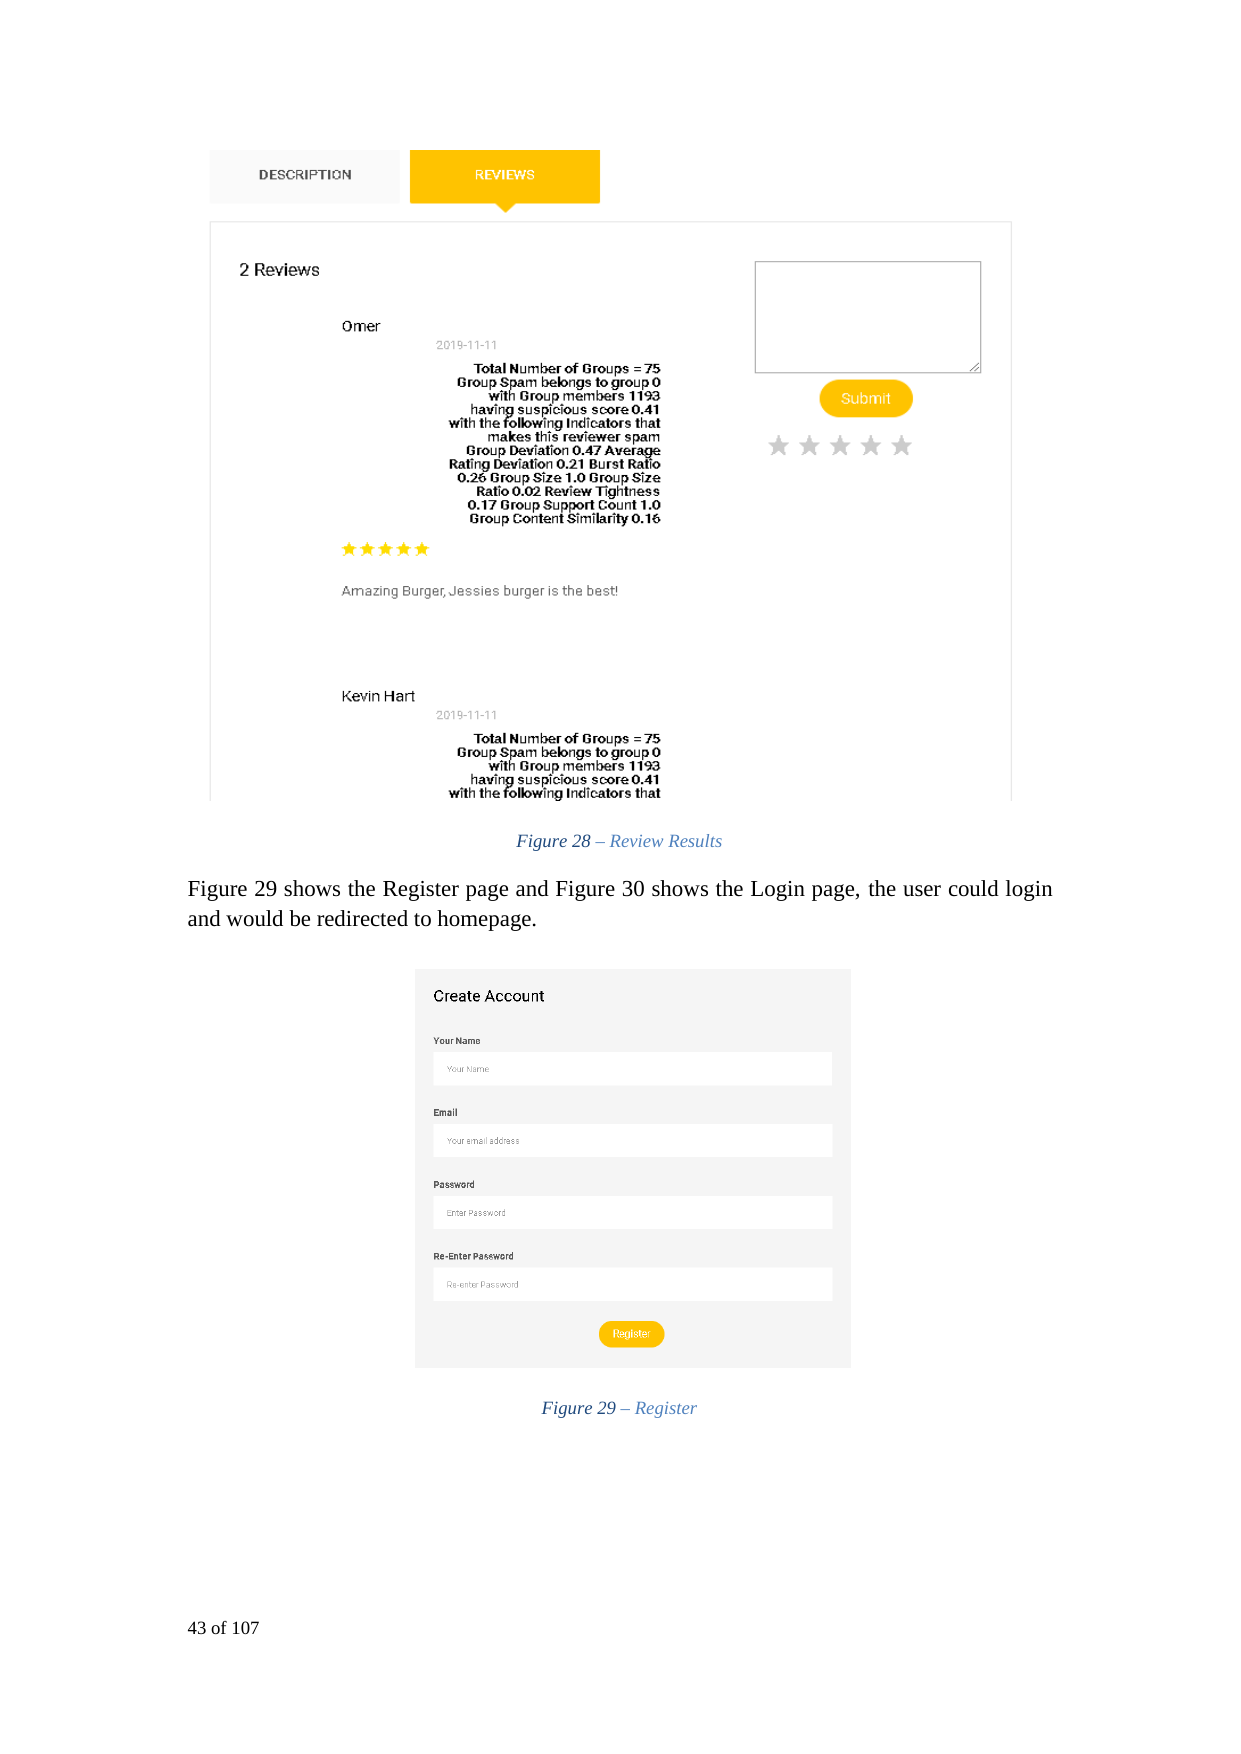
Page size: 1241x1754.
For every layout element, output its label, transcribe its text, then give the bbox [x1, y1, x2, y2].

text Figure 29 shows the Register page and Figure 30 shows the Login page, the user could login and would be redirected to homepage. [187, 875, 1053, 932]
picture [187, 150, 1053, 801]
picture [187, 960, 1053, 1369]
text Figure 28 – Review Results [187, 829, 1053, 851]
text Figure 29 – Register [187, 1397, 1053, 1418]
